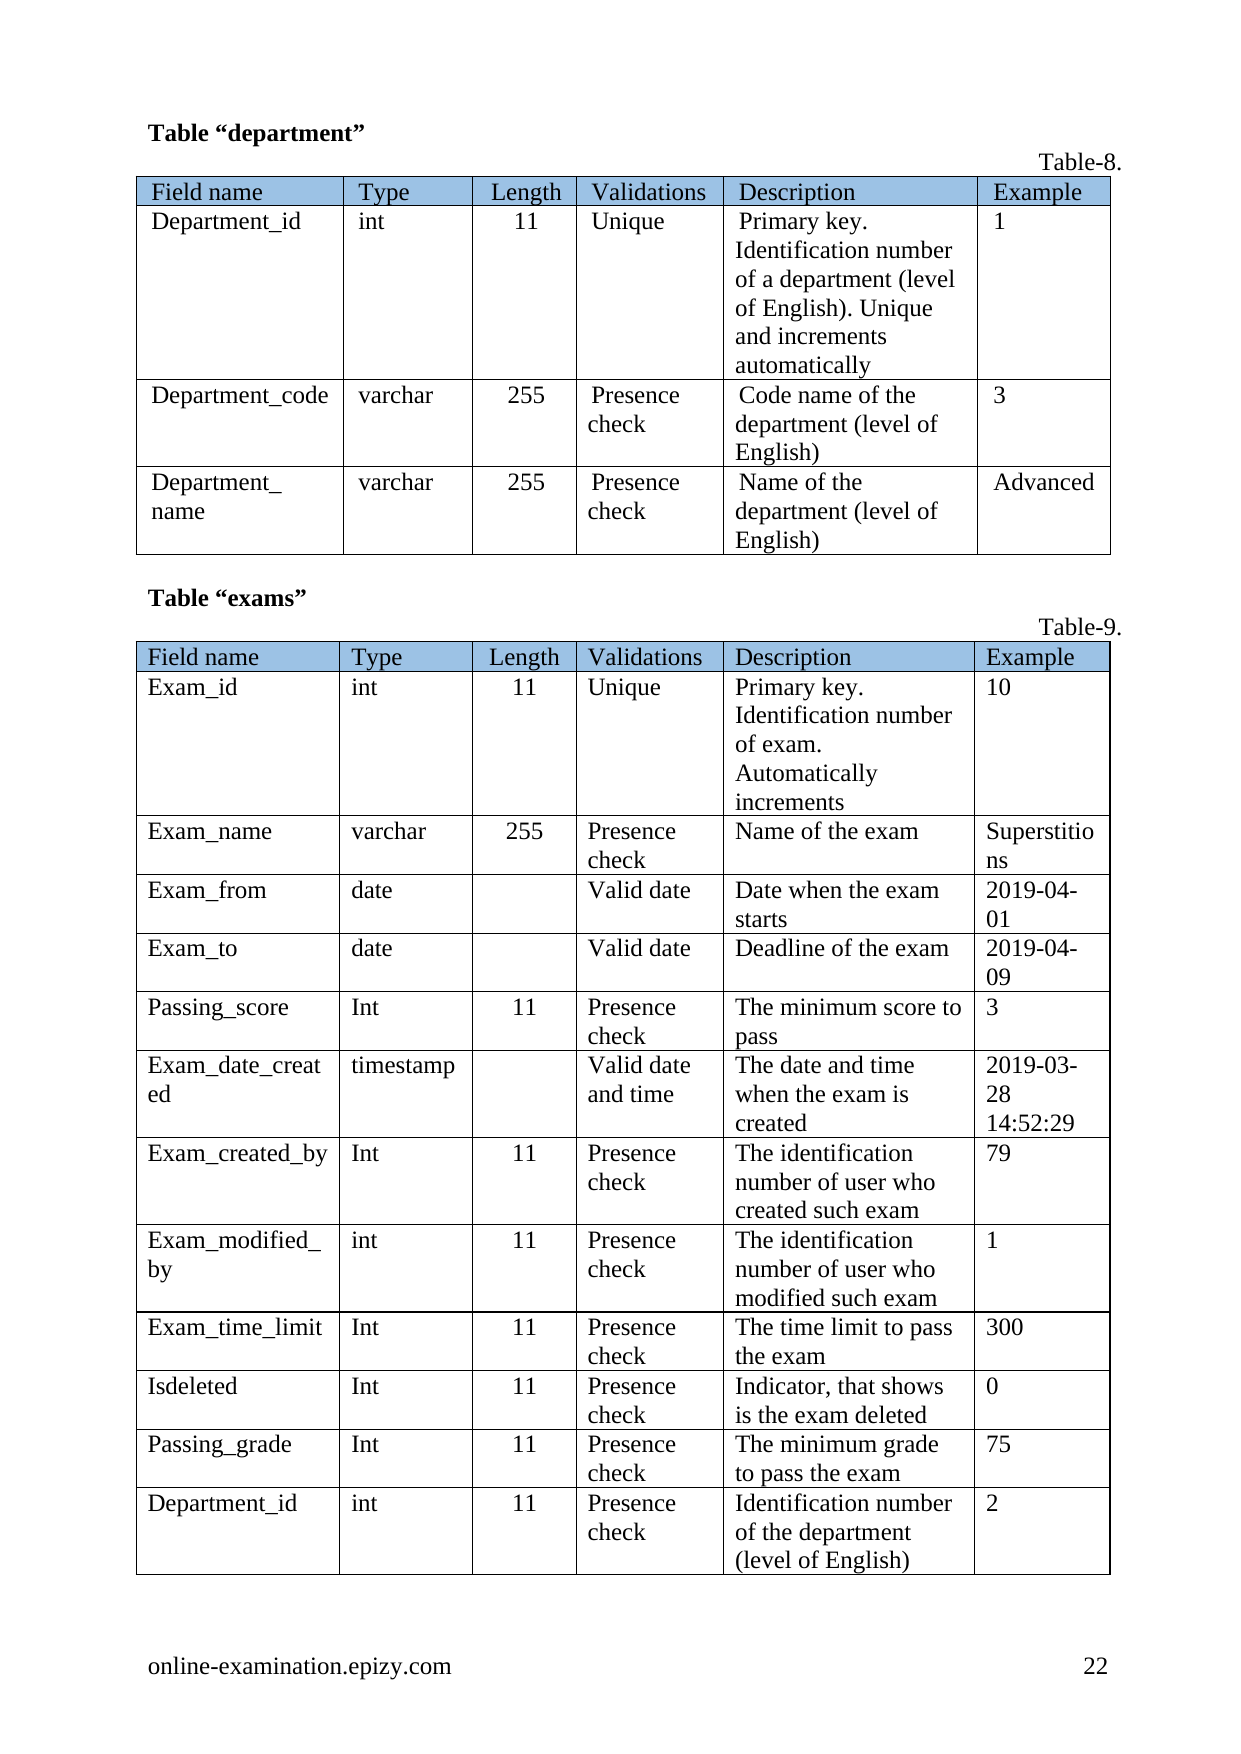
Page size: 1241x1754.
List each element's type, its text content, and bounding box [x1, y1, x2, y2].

table_header Field name [137, 177, 343, 205]
table_cell Exam_to [137, 934, 339, 991]
table_cell [473, 1051, 576, 1137]
table_cell Department_ name [137, 467, 343, 553]
table_cell Name of the department (level of English) [724, 467, 977, 553]
table_cell Unique [577, 672, 723, 815]
table_cell Unique [577, 206, 723, 379]
table_cell The minimum score to pass [724, 992, 974, 1049]
table_cell [473, 875, 576, 932]
table_cell Valid date [577, 934, 723, 991]
table_header Length [473, 177, 576, 205]
table_cell The identification number of user who modified such exam [724, 1225, 974, 1311]
table_cell Presence check [577, 1488, 723, 1574]
table_cell 1 [975, 1225, 1109, 1311]
table_header Example [975, 642, 1109, 671]
table_cell Passing_score [137, 992, 339, 1049]
table_cell Department_id [137, 1488, 339, 1574]
table_cell Exam_date_created [137, 1051, 339, 1137]
table_cell 79 [975, 1138, 1109, 1224]
table_cell timestamp [340, 1051, 472, 1137]
table_cell int [340, 672, 472, 815]
table_cell Exam_time_limit [137, 1313, 339, 1370]
table_cell Code name of the department (level of English) [724, 380, 977, 466]
table_header Description [724, 177, 977, 205]
table_cell 11 [473, 992, 576, 1049]
table_cell int [340, 1225, 472, 1311]
text Table “exams” [148, 583, 1122, 612]
table_cell Int [340, 1313, 472, 1370]
table_cell Int [340, 1430, 472, 1487]
table_cell 2019-04-09 [975, 934, 1109, 991]
table_cell Date when the exam starts [724, 875, 974, 932]
table_cell 3 [975, 992, 1109, 1049]
table_cell Exam_modified_by [137, 1225, 339, 1311]
table_cell 11 [473, 1430, 576, 1487]
table_cell Isdeleted [137, 1371, 339, 1428]
table_cell Presence check [577, 1371, 723, 1428]
table_cell varchar [344, 380, 472, 466]
table_header Field name [137, 642, 339, 671]
table_cell 2019-03-28 14:52:29 [975, 1051, 1109, 1137]
table_cell Presence check [577, 467, 723, 553]
table_cell The identification number of user who created such exam [724, 1138, 974, 1224]
table_cell 11 [473, 1488, 576, 1574]
table_cell date [340, 875, 472, 932]
table_cell date [340, 934, 472, 991]
table_cell 255 [473, 380, 576, 466]
table_header Validations [577, 177, 723, 205]
table_cell 2 [975, 1488, 1109, 1574]
table_cell Valid date and time [577, 1051, 723, 1137]
table_cell Deadline of the exam [724, 934, 974, 991]
table_cell Department_id [137, 206, 343, 379]
table_cell Presence check [577, 816, 723, 874]
table_cell [473, 934, 576, 991]
text Table “department” [148, 118, 1122, 147]
table_cell 255 [473, 816, 576, 874]
table_cell Identification number of the department (level of English) [724, 1488, 974, 1574]
text Table-9. [148, 612, 1122, 641]
table_cell Primary key. Identification number of a department (level of English). Unique and increments automatically [724, 206, 977, 379]
table_cell 11 [473, 672, 576, 815]
table_cell Advanced [978, 467, 1110, 553]
table_cell Int [340, 1371, 472, 1428]
table_cell 255 [473, 467, 576, 553]
table_cell Int [340, 1138, 472, 1224]
table_cell Exam_name [137, 816, 339, 874]
table_cell Department_code [137, 380, 343, 466]
table_cell Presence check [577, 1313, 723, 1370]
table_cell Superstitions [975, 816, 1109, 874]
text Table-8. [148, 147, 1122, 176]
table_cell Presence check [577, 1138, 723, 1224]
table_header Type [344, 177, 472, 205]
table_cell varchar [340, 816, 472, 874]
table_header Example [978, 177, 1110, 205]
table_cell 10 [975, 672, 1109, 815]
table_cell Primary key. Identification number of exam. Automatically increments [724, 672, 974, 815]
table_cell The time limit to pass the exam [724, 1313, 974, 1370]
table_cell Valid date [577, 875, 723, 932]
table_cell 11 [473, 1138, 576, 1224]
table_cell 11 [473, 206, 576, 379]
table_cell Indicator, that shows is the exam deleted [724, 1371, 974, 1428]
table_cell 3 [978, 380, 1110, 466]
table_cell Exam_created_by [137, 1138, 339, 1224]
table_header Length [473, 642, 576, 671]
table_cell The minimum grade to pass the exam [724, 1430, 974, 1487]
table_cell 75 [975, 1430, 1109, 1487]
table_cell Presence check [577, 380, 723, 466]
table_header Validations [577, 642, 723, 671]
table_cell Presence check [577, 1430, 723, 1487]
table_cell 300 [975, 1313, 1109, 1370]
table_cell 1 [978, 206, 1110, 379]
table_cell Exam_from [137, 875, 339, 932]
table_cell 11 [473, 1225, 576, 1311]
table_header Description [724, 642, 974, 671]
table_cell Presence check [577, 992, 723, 1049]
table_cell 0 [975, 1371, 1109, 1428]
table_cell int [340, 1488, 472, 1574]
table_cell Presence check [577, 1225, 723, 1311]
table_cell Name of the exam [724, 816, 974, 874]
table_cell Int [340, 992, 472, 1049]
table_cell 11 [473, 1313, 576, 1370]
table_cell The date and time when the exam is created [724, 1051, 974, 1137]
table_cell int [344, 206, 472, 379]
table_cell varchar [344, 467, 472, 553]
table_cell 11 [473, 1371, 576, 1428]
table_cell Exam_id [137, 672, 339, 815]
table_header Type [340, 642, 472, 671]
table_cell 2019-04-01 [975, 875, 1109, 932]
table_cell Passing_grade [137, 1430, 339, 1487]
